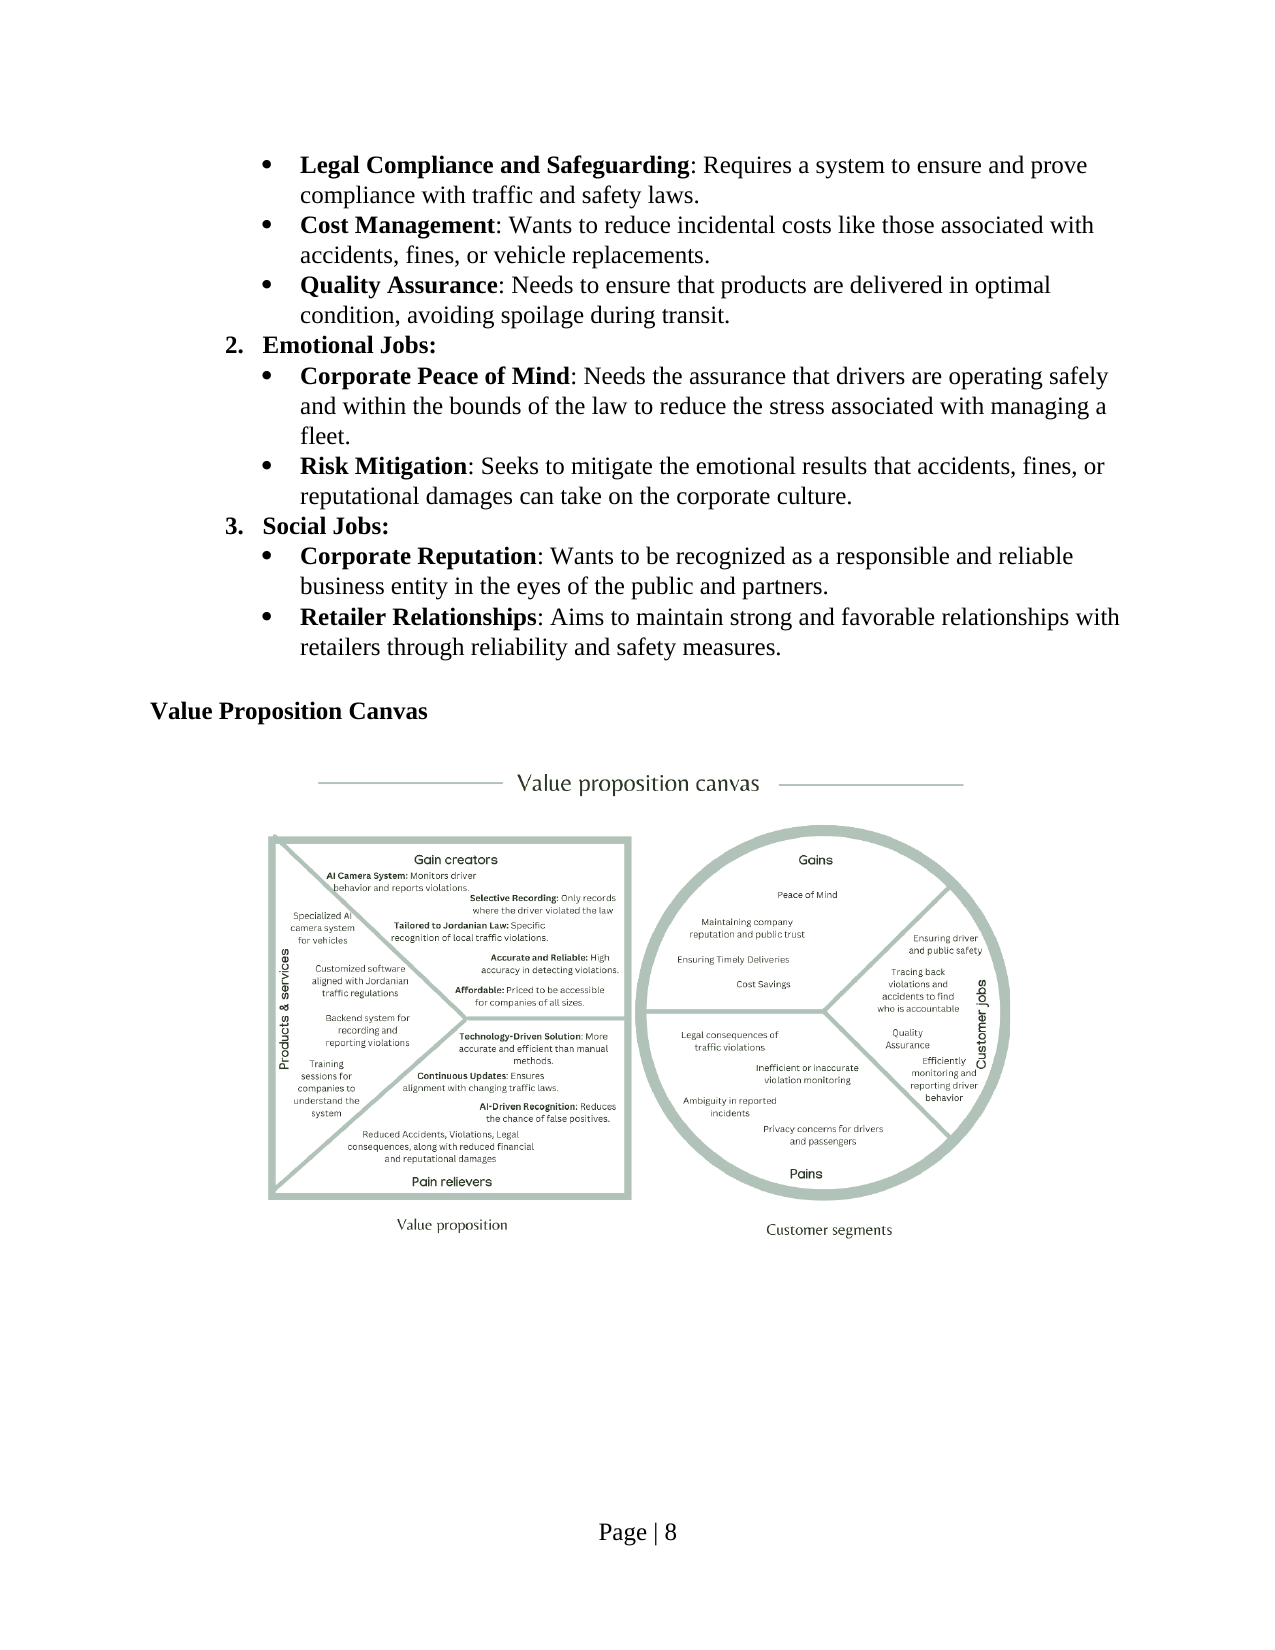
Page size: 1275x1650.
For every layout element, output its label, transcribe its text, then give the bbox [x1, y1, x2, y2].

list Risk Mitigation: Seeks to mitigate the emotional results that accidents, fines, or reputational damages can take on the corporate culture. [262, 451, 1125, 510]
list Corporate Peace of Mind: Needs the assurance that drivers are operating safely and within the bounds of the law to reduce the stress associated with managing a fleet. [262, 361, 1125, 450]
list Emotional Jobs: [225, 331, 1125, 359]
list Corporate Reputation: Wants to be recognized as a responsible and reliable business entity in the eyes of the public and partners. [262, 541, 1125, 600]
list Legal Compliance and Safeguarding: Requires a system to ensure and prove compliance with traffic and safety laws. [262, 150, 1125, 209]
list Cost Management: Wants to reduce incidental costs like those associated with accidents, fines, or vehicle replacements. [262, 210, 1125, 269]
list Quality Assurance: Needs to ensure that products are delivered in optimal condition, avoiding spoilage during transit. [262, 270, 1125, 329]
picture [265, 726, 1011, 1253]
subtitle Value Proposition Canvas [150, 696, 1125, 725]
list Social Jobs: [225, 511, 1125, 540]
list Retailer Relationships: Aims to maintain strong and favorable relationships with retailers through reliability and safety measures. [262, 602, 1125, 660]
